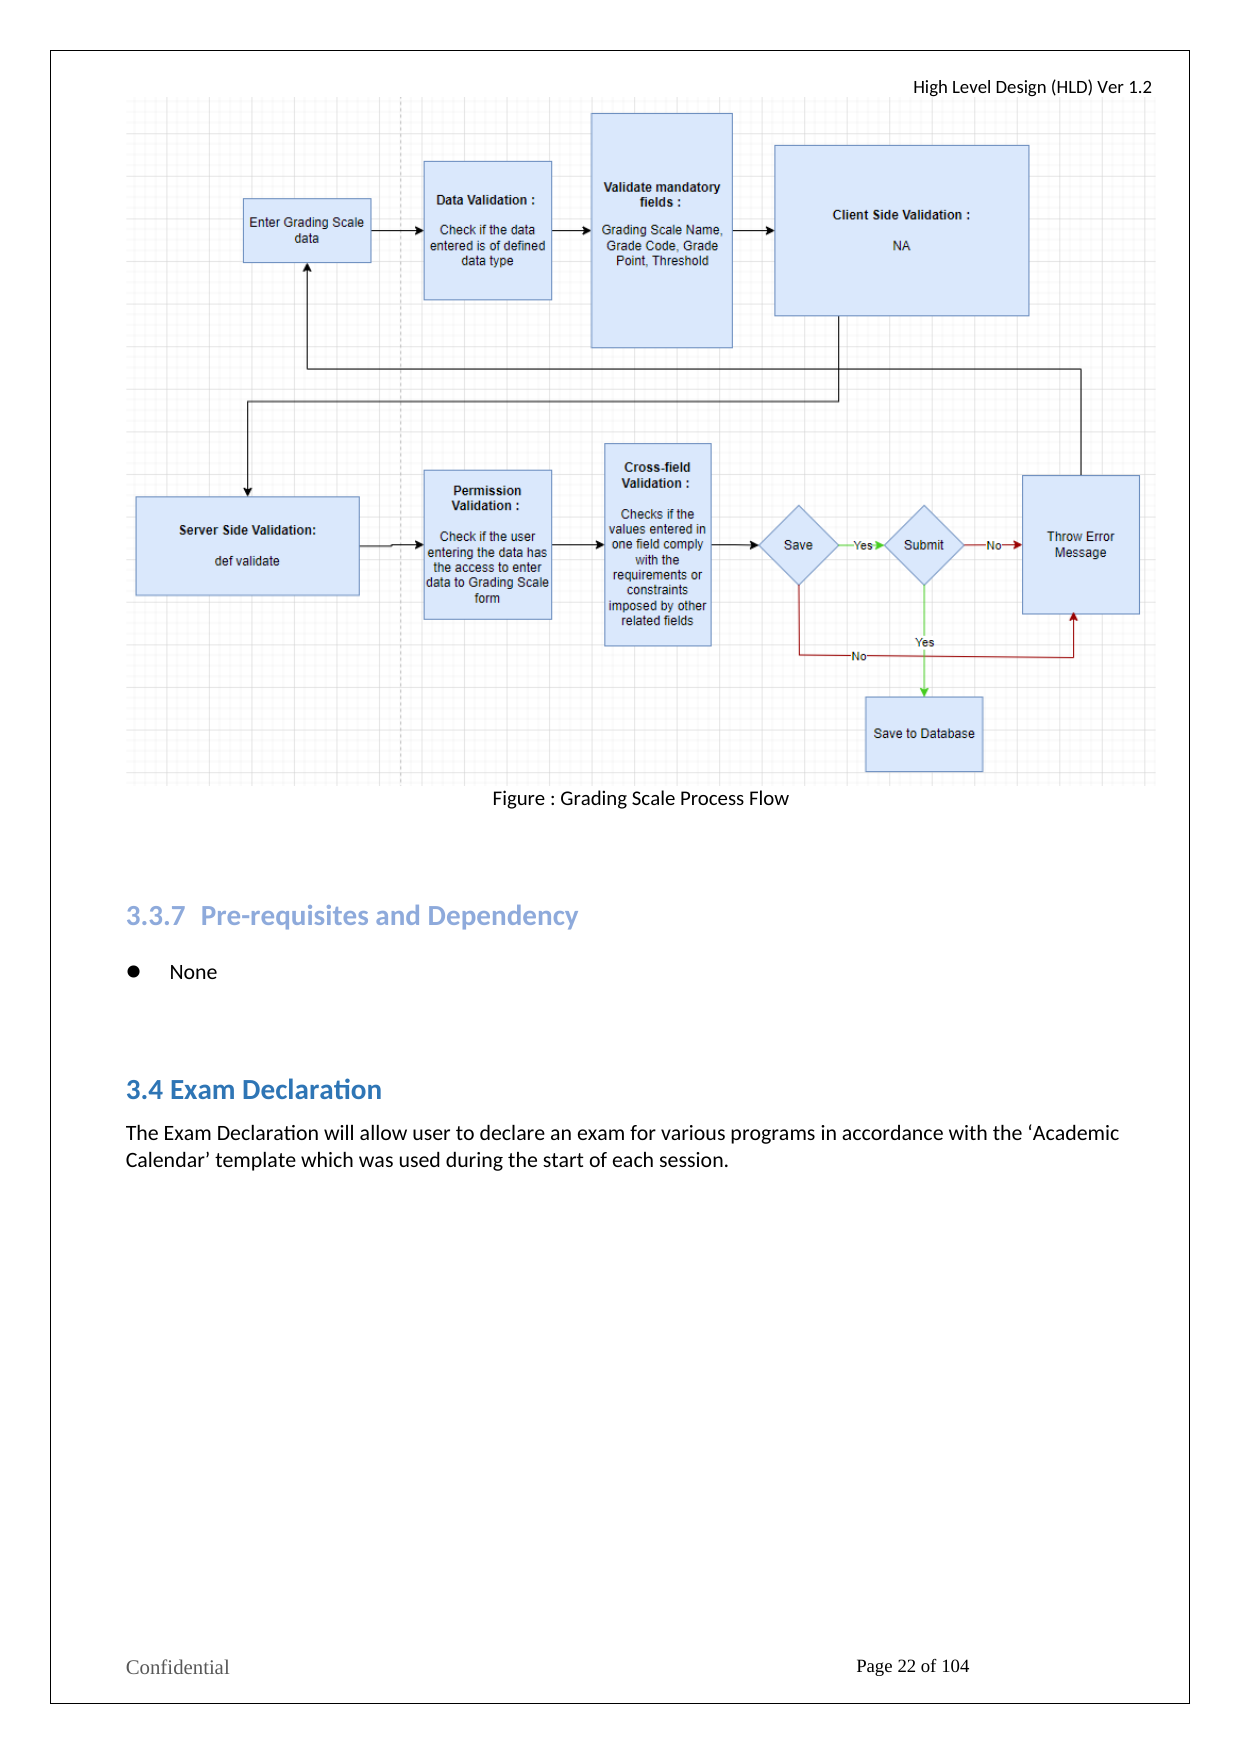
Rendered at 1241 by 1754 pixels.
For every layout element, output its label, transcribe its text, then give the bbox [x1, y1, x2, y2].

text Figure : Grading Scale Process Flow [126, 786, 1156, 811]
subtitle Exam Declaration [126, 1071, 1156, 1107]
subtitle Pre-requisites and Dependency [126, 897, 1156, 933]
list None [126, 958, 1156, 985]
text The Exam Declaration will allow user to declare an exam for various programs in accordance with the ‘Academic Calendar’ template which was used during the start of each session. [126, 1119, 1156, 1172]
picture [126, 97, 1156, 786]
